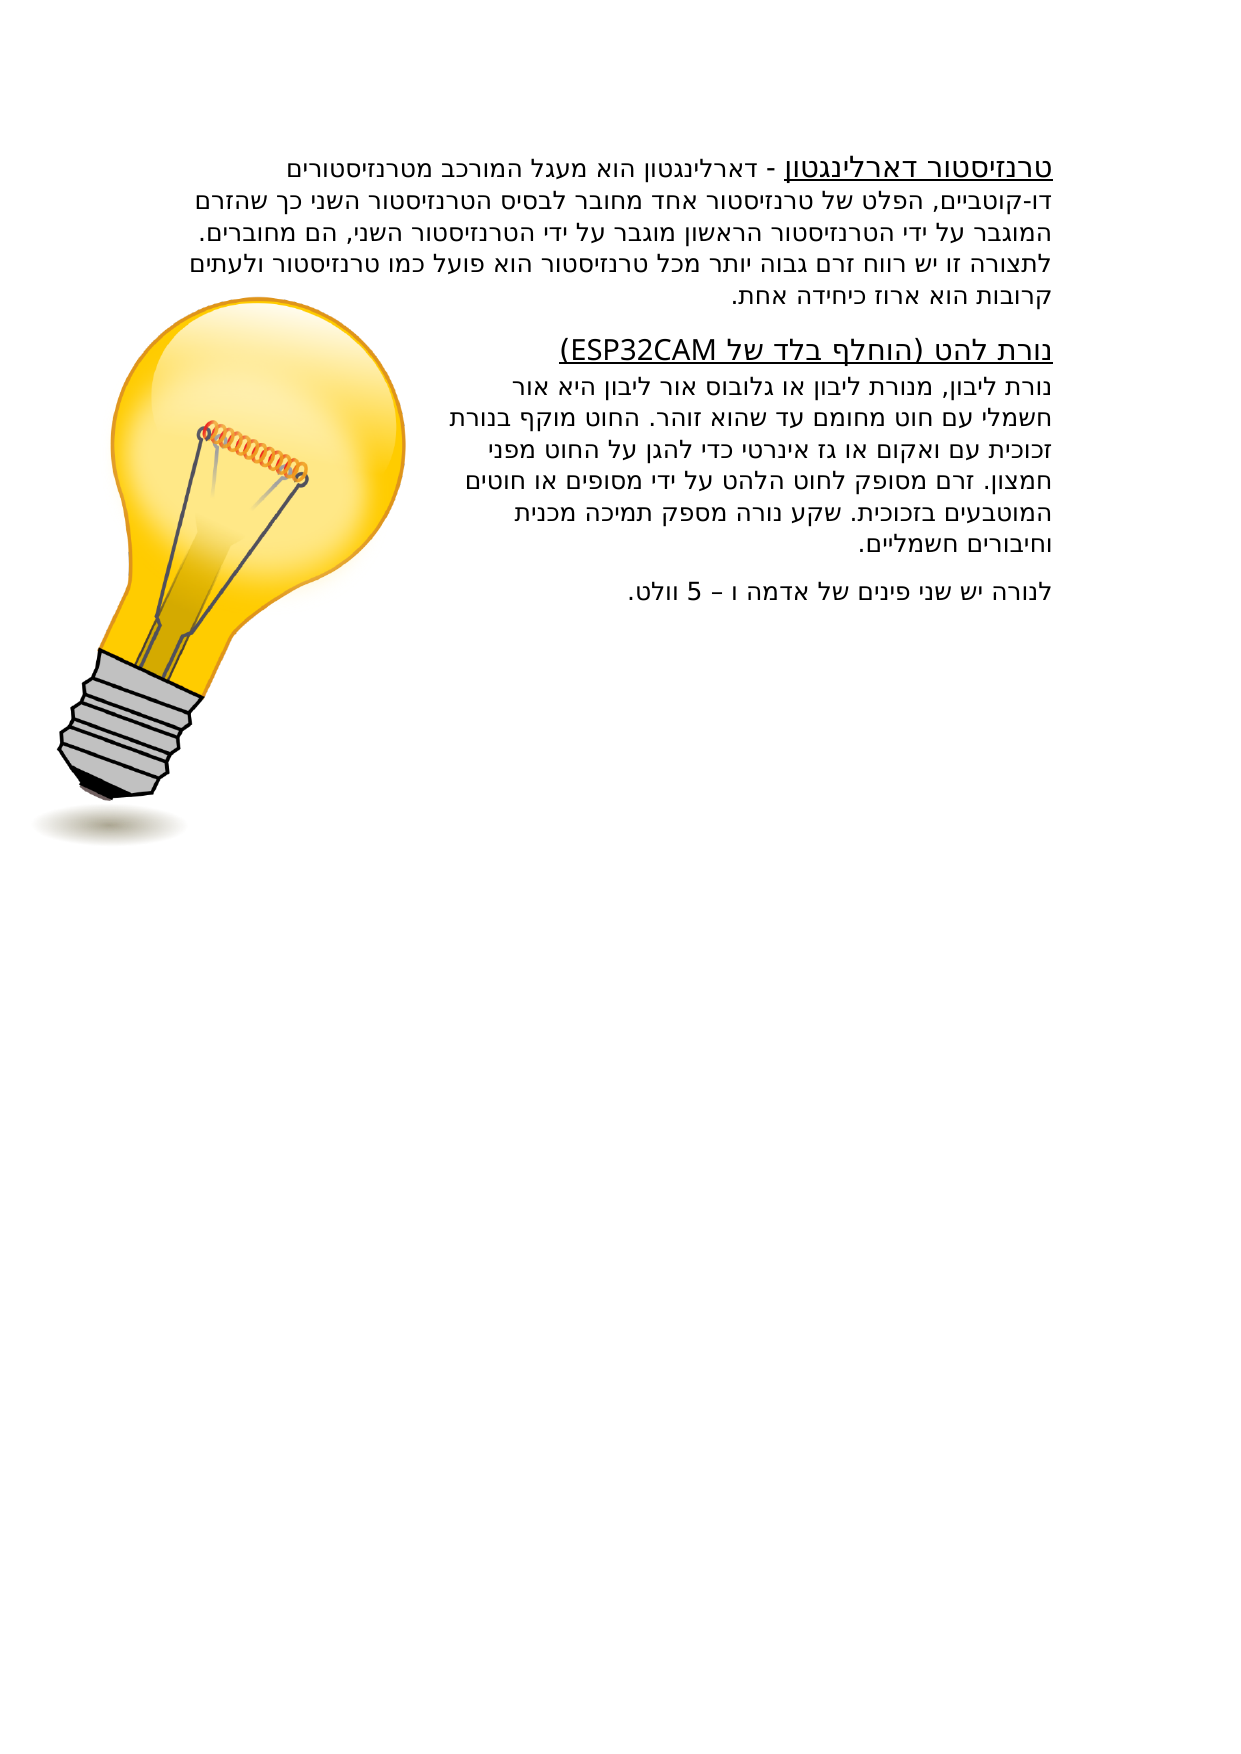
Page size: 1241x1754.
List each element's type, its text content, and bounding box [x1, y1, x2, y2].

subtitle נורת להט (הוחלף בלד של ESP32CAM) [426, 329, 1053, 369]
text טרנזיסטור דארלינגטון - דארלינגטון הוא מעגל המורכב מטרנזיסטורים דו-קוטביים, הפלט של טרנזיסטור אחד מחובר לבסיס הטרנזיסטור השני כך שהזרם המוגבר על ידי הטרנזיסטור הראשון מוגבר על ידי הטרנזיסטור השני, הם מחוברים. לתצורה זו יש רווח זרם גבוה יותר מכל טרנזיסטור הוא פועל כמו טרנזיסטור ולעתים קרובות הוא ארוז כיחידה אחת. [187, 150, 1053, 310]
text נורת ליבון, מנורת ליבון או גלובוס אור ליבון היא אור חשמלי עם חוט מחומם עד שהוא זוהר. החוט מוקף בנורת זכוכית עם ואקום או גז אינרטי כדי להגן על החוט מפני חמצון. זרם מסופק לחוט הלהט על ידי מסופים או חוטים המוטבעים בזכוכית. שקע נורה מספק תמיכה מכנית וחיבורים חשמליים. [426, 372, 1053, 558]
picture [18, 284, 426, 861]
text לנורה יש שני פינים של אדמה ו – 5 וולט. [426, 577, 1053, 606]
